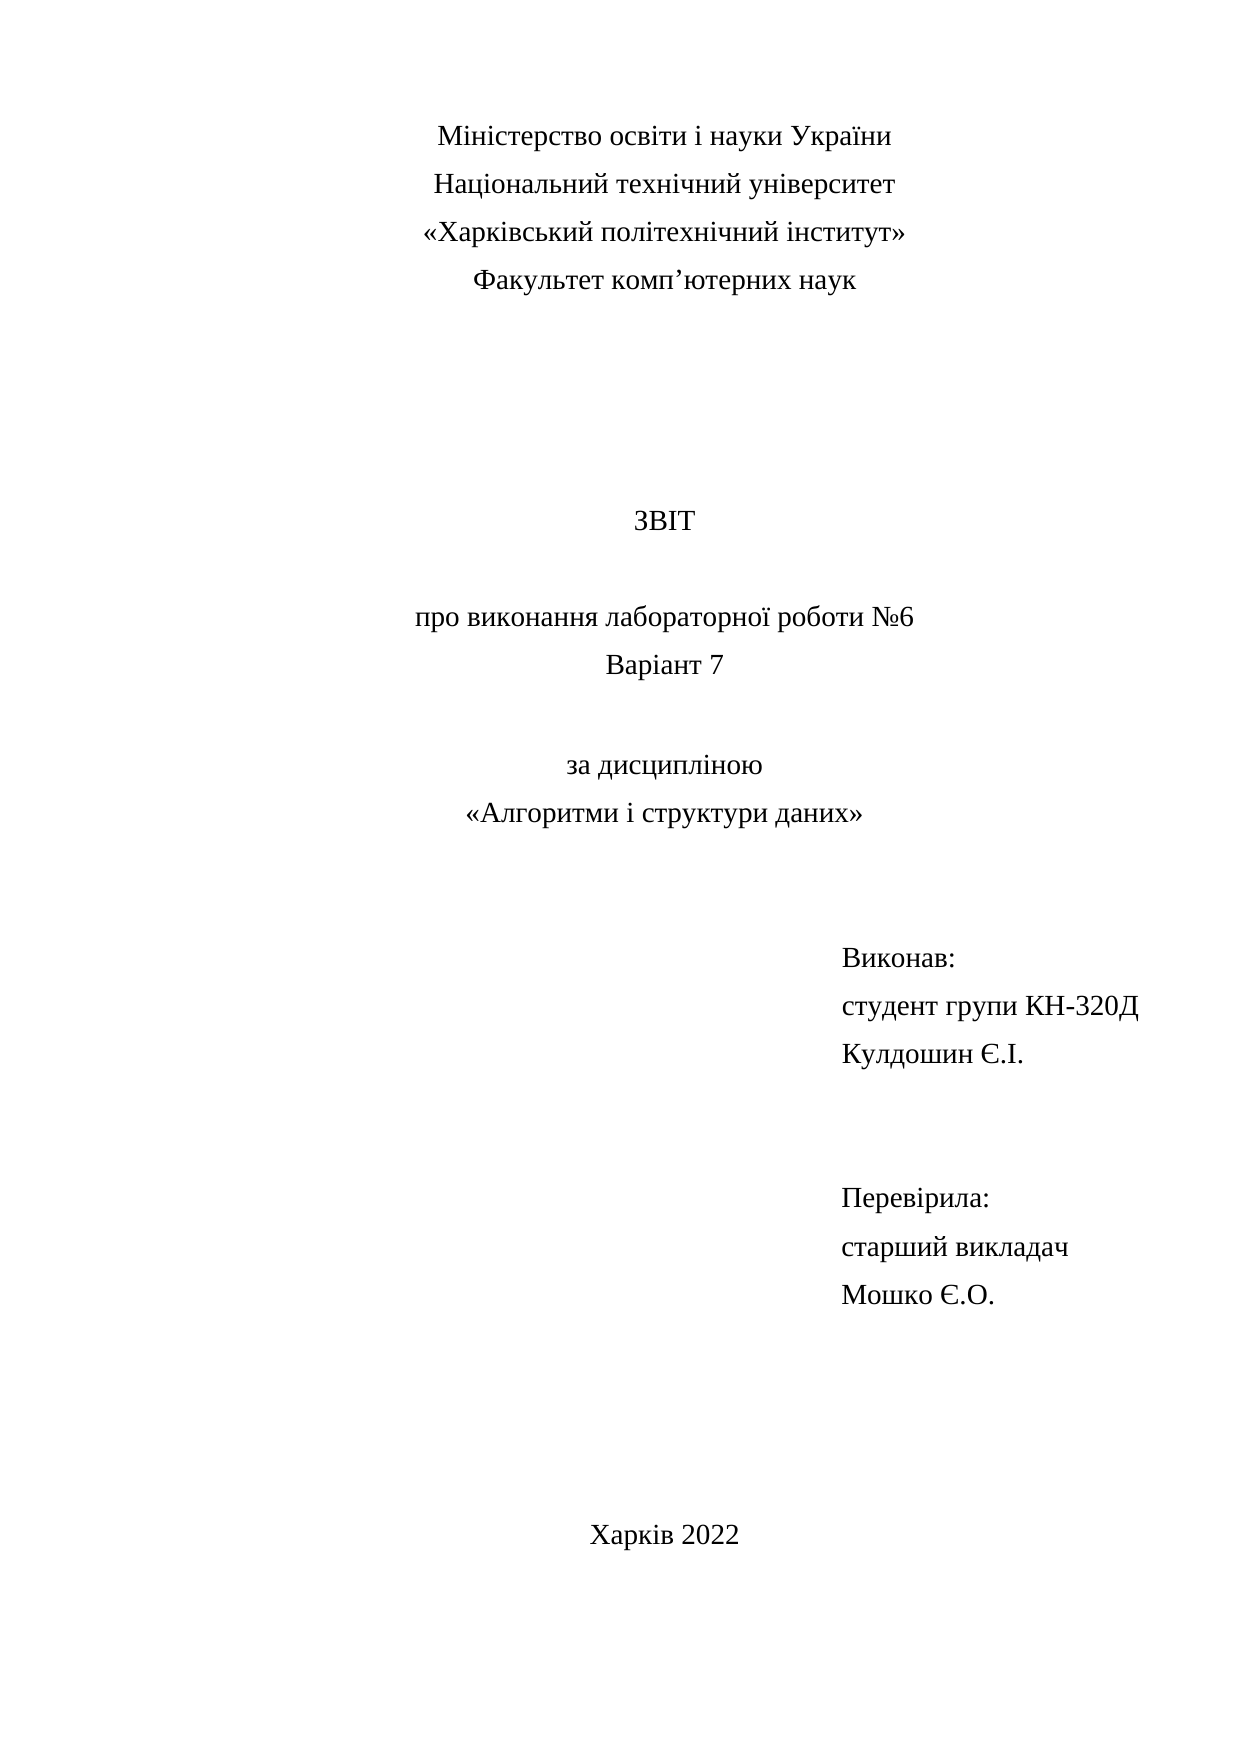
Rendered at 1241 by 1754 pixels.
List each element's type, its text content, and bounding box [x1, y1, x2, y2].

text Харків 2022 [177, 1517, 1152, 1551]
text про виконання лабораторної роботи №6 [177, 599, 1152, 633]
text за дисципліною [177, 747, 1152, 781]
text старший викладач [767, 1229, 1152, 1262]
text Виконав: [177, 940, 1152, 973]
text «Алгоритми і структури даних» [177, 796, 1152, 829]
text Мошко Є.О. [767, 1277, 1152, 1310]
text Національний технічний університет [177, 166, 1152, 200]
text ЗВІТ [177, 503, 1152, 537]
text Перевірила: [767, 1181, 1152, 1214]
text «Харківський політехнічний інститут» [177, 214, 1152, 248]
text Міністерство освіти і науки України [177, 118, 1152, 152]
text Кулдошин Є.І. [177, 1036, 1152, 1070]
text Варіант 7 [177, 647, 1152, 681]
text студент групи КН-320Д [177, 988, 1152, 1022]
text Факультет комп’ютерних наук [177, 262, 1152, 296]
